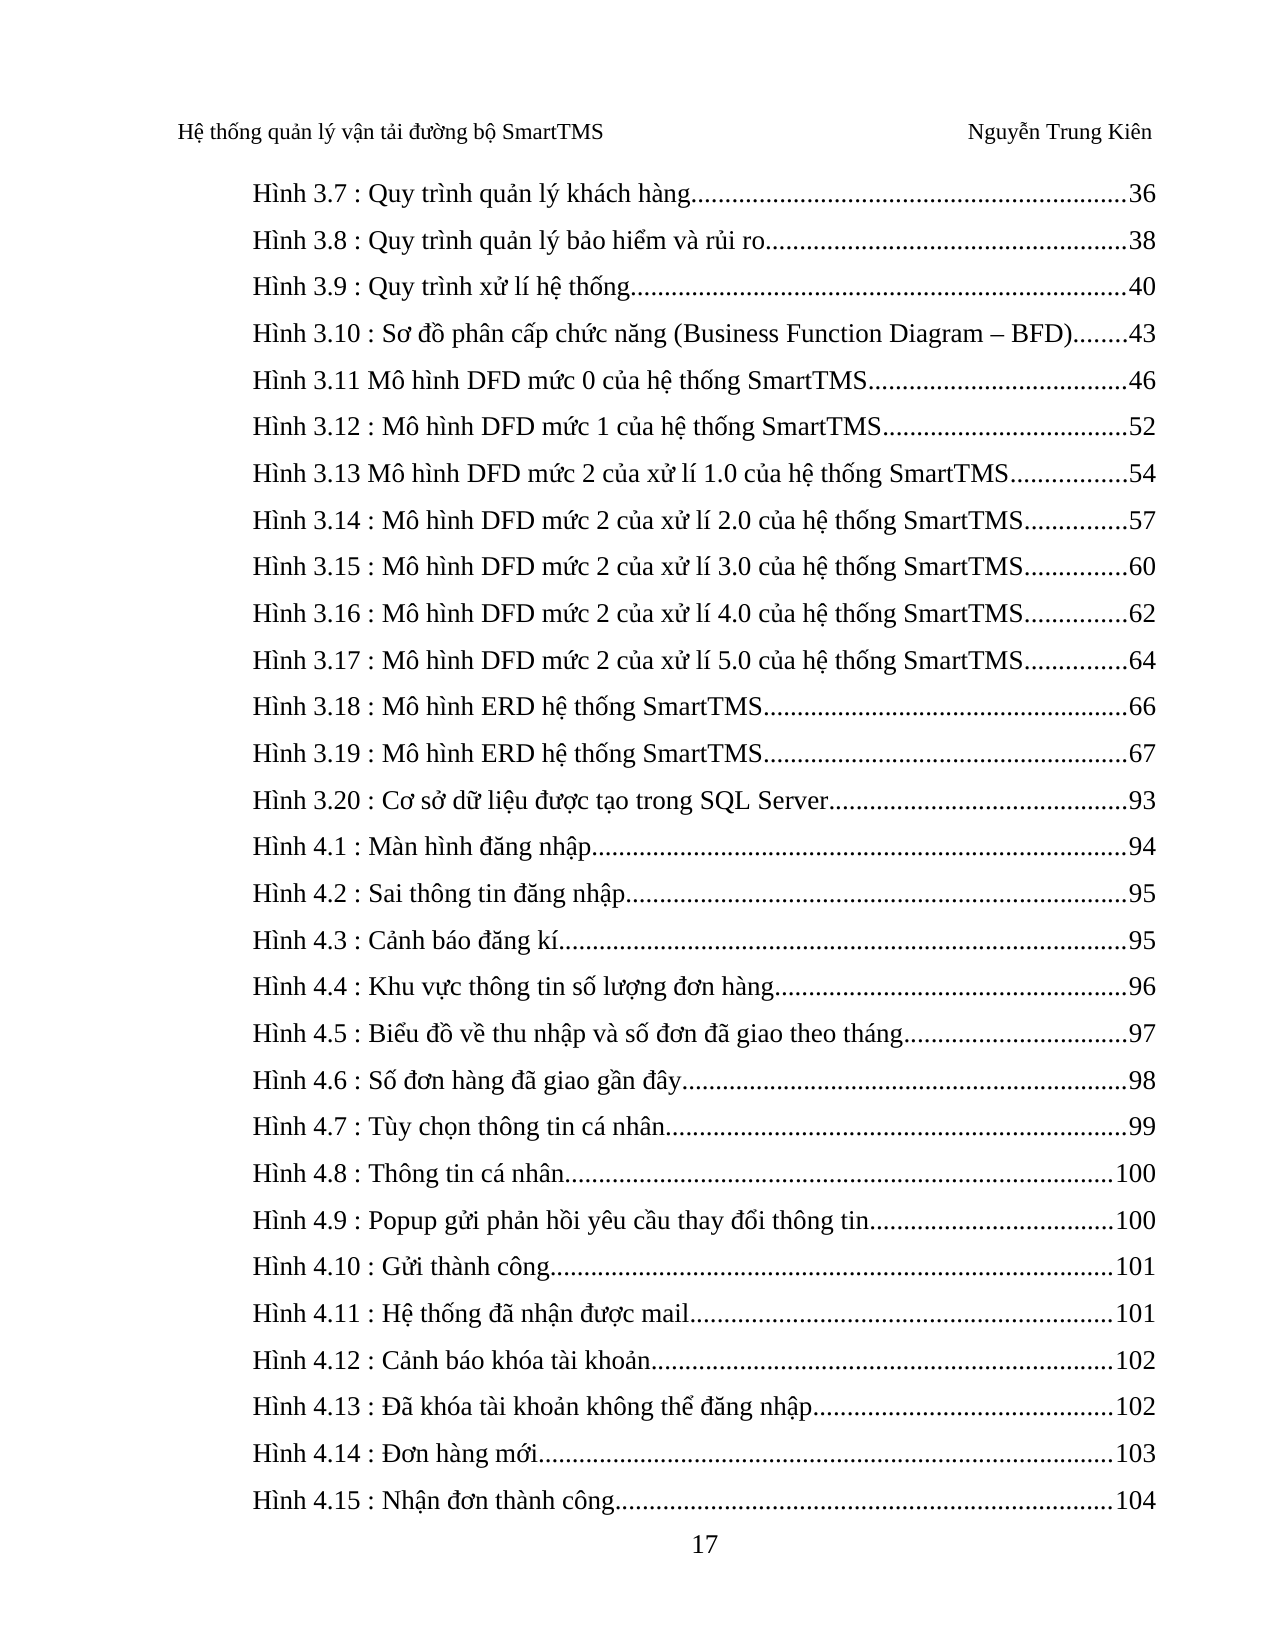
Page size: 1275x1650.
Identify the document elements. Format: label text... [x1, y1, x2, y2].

text Hình 4.1 : Màn hình đăng nhập 94 [177, 831, 1157, 862]
text Hình 3.14 : Mô hình DFD mức 2 của xử lí 2.0 của hệ thống SmartTMS 57 [177, 504, 1157, 535]
text Hình 3.18 : Mô hình ERD hệ thống SmartTMS 66 [177, 691, 1157, 722]
text Hình 3.19 : Mô hình ERD hệ thống SmartTMS 67 [177, 737, 1157, 768]
text Hình 3.7 : Quy trình quản lý khách hàng 36 [177, 177, 1157, 208]
text Hình 4.4 : Khu vực thông tin số lượng đơn hàng 96 [177, 971, 1157, 1002]
text Hình 3.13 Mô hình DFD mức 2 của xử lí 1.0 của hệ thống SmartTMS 54 [177, 457, 1157, 488]
text Hình 4.13 : Đã khóa tài khoản không thể đăng nhập 102 [177, 1391, 1157, 1422]
text Hình 3.15 : Mô hình DFD mức 2 của xử lí 3.0 của hệ thống SmartTMS 60 [177, 551, 1157, 582]
text Hình 4.8 : Thông tin cá nhân 100 [177, 1157, 1157, 1188]
text Hình 4.9 : Popup gửi phản hồi yêu cầu thay đổi thông tin 100 [177, 1204, 1157, 1235]
text Hình 3.9 : Quy trình xử lí hệ thống 40 [177, 271, 1157, 302]
text Hình 4.15 : Nhận đơn thành công 104 [177, 1484, 1157, 1515]
text Hình 4.3 : Cảnh báo đăng kí 95 [177, 924, 1157, 955]
text Hình 3.8 : Quy trình quản lý bảo hiểm và rủi ro 38 [177, 224, 1157, 255]
text Hình 4.6 : Số đơn hàng đã giao gần đây 98 [177, 1064, 1157, 1095]
text Hình 3.11 Mô hình DFD mức 0 của hệ thống SmartTMS 46 [177, 364, 1157, 395]
text Hình 4.12 : Cảnh báo khóa tài khoản 102 [177, 1344, 1157, 1375]
text Hình 3.20 : Cơ sở dữ liệu được tạo trong SQL Server 93 [177, 784, 1157, 815]
text Hình 3.16 : Mô hình DFD mức 2 của xử lí 4.0 của hệ thống SmartTMS 62 [177, 597, 1157, 628]
text Hình 4.10 : Gửi thành công 101 [177, 1251, 1157, 1282]
text Hình 4.7 : Tùy chọn thông tin cá nhân 99 [177, 1111, 1157, 1142]
text Hình 3.12 : Mô hình DFD mức 1 của hệ thống SmartTMS 52 [177, 411, 1157, 442]
text Hình 4.2 : Sai thông tin đăng nhập 95 [177, 877, 1157, 908]
text Hình 3.10 : Sơ đồ phân cấp chức năng (Business Function Diagram – BFD) 43 [177, 317, 1157, 348]
text Hình 4.14 : Đơn hàng mới 103 [177, 1437, 1157, 1468]
text Hình 4.5 : Biểu đồ về thu nhập và số đơn đã giao theo tháng 97 [177, 1017, 1157, 1048]
text Hình 3.17 : Mô hình DFD mức 2 của xử lí 5.0 của hệ thống SmartTMS 64 [177, 644, 1157, 675]
text Hình 4.11 : Hệ thống đã nhận được mail 101 [177, 1297, 1157, 1328]
